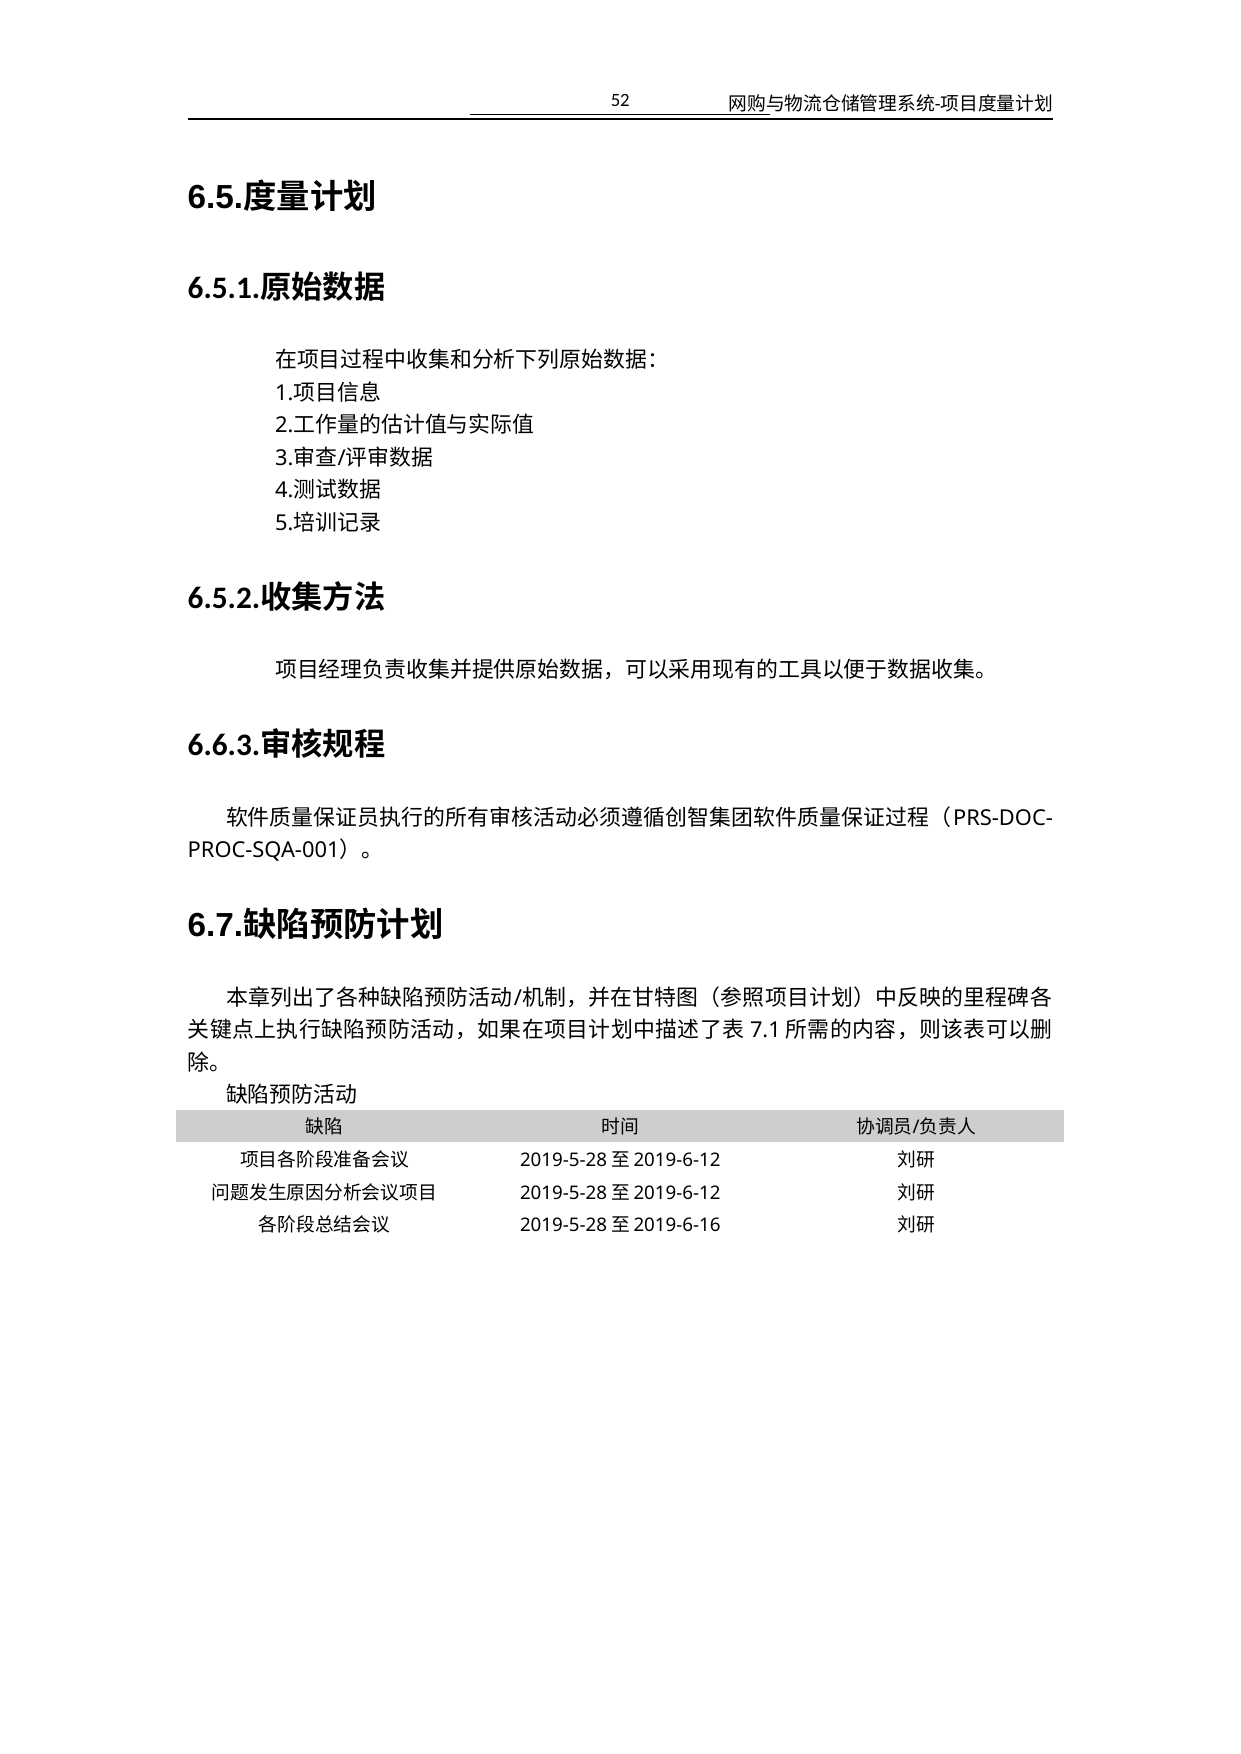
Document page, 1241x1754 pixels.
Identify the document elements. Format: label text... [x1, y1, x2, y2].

subtitle 6.5.2.收集方法 [187, 562, 1053, 627]
table_cell 问题发生原因分析会议项目 [176, 1175, 472, 1207]
table_cell 2019-5-28至2019-6-12 [472, 1143, 768, 1175]
table_header 时间 [472, 1110, 768, 1142]
text 缺陷预防活动 [187, 1077, 1053, 1109]
text 4.测试数据 [187, 472, 1053, 504]
text 1.项目信息 [187, 374, 1053, 407]
text 本章列出了各种缺陷预防活动/机制，并在甘特图（参照项目计划）中反映的里程碑各关键点上执行缺陷预防活动，如果在项目计划中描述了表7.1所需的内容，则该表可以删除。 [187, 979, 1053, 1077]
subtitle 6.5.度量计划 [187, 162, 1053, 227]
text 3.审查/评审数据 [187, 439, 1053, 472]
table_cell 刘研 [768, 1175, 1064, 1207]
subtitle 6.7.缺陷预防计划 [187, 889, 1053, 954]
text 项目经理负责收集并提供原始数据，可以采用现有的工具以便于数据收集。 [187, 652, 1053, 684]
text 在项目过程中收集和分析下列原始数据： [187, 342, 1053, 374]
table_header 缺陷 [176, 1110, 472, 1142]
text 软件质量保证员执行的所有审核活动必须遵循创智集团软件质量保证过程（PRS-DOC-PROC-SQA-001）。 [187, 799, 1053, 864]
text 2.工作量的估计值与实际值 [187, 407, 1053, 439]
table_header 协调员/负责人 [768, 1110, 1064, 1142]
table_cell 2019-5-28至2019-6-12 [472, 1175, 768, 1207]
subtitle 6.6.3.审核规程 [187, 709, 1053, 774]
table_cell 刘研 [768, 1208, 1064, 1240]
table_cell 各阶段总结会议 [176, 1208, 472, 1240]
subtitle 6.5.1.原始数据 [187, 252, 1053, 317]
table_cell 2019-5-28至2019-6-16 [472, 1208, 768, 1240]
table_cell 刘研 [768, 1143, 1064, 1175]
text 5.培训记录 [187, 504, 1053, 537]
table_cell 项目各阶段准备会议 [176, 1143, 472, 1175]
